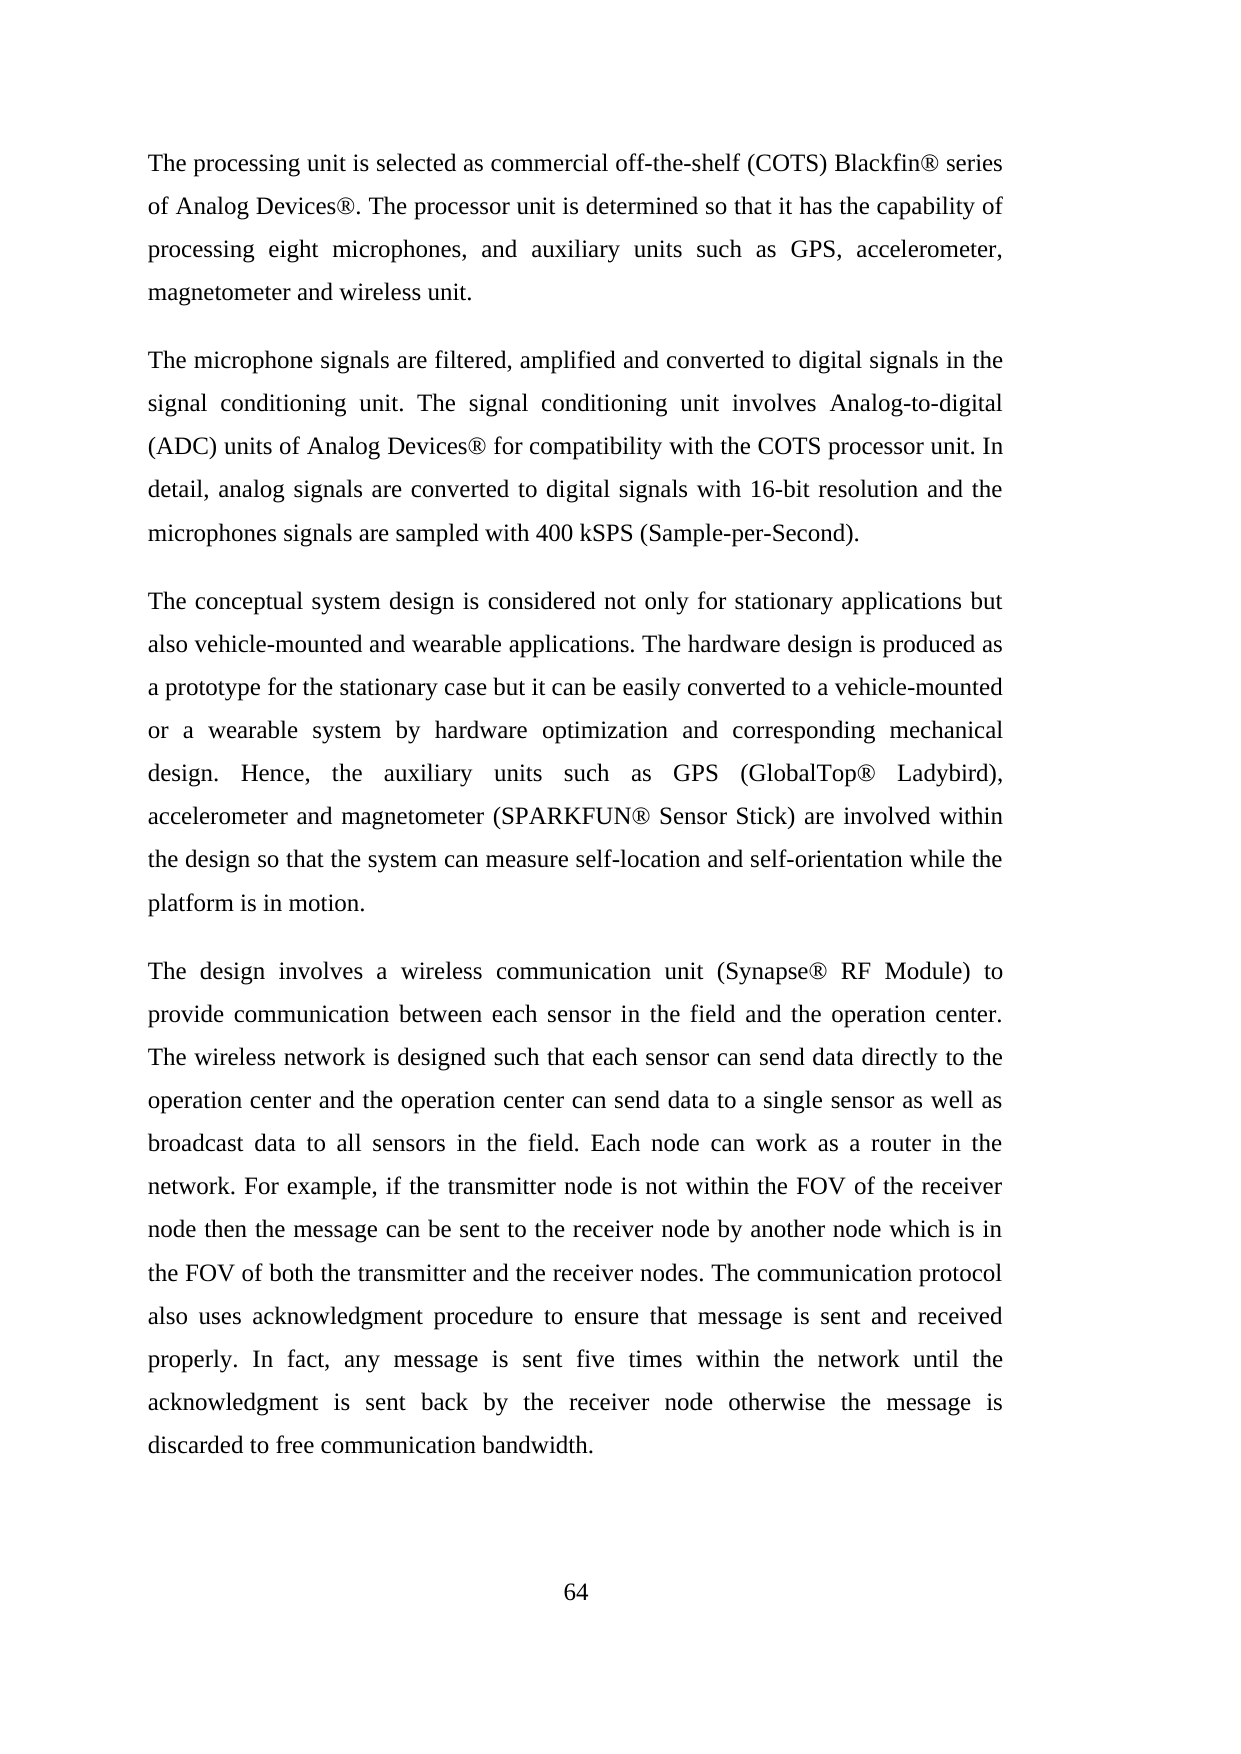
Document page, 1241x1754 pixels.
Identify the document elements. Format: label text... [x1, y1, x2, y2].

text The processing unit is selected as commercial off-the-shelf (COTS) Blackfin® series of Analog Devices®. The processor unit is determined so that it has the capability of processing eight microphones, and auxiliary units such as GPS, accelerometer, magnetometer and wireless unit. [148, 148, 1004, 306]
text The conceptual system design is considered not only for stationary applications but also vehicle-mounted and wearable applications. The hardware design is produced as a prototype for the stationary case but it can be easily converted to a vehicle-mounted or a wearable system by hardware optimization and corresponding mechanical design. Hence, the auxiliary units such as GPS (GlobalTop® Ladybird), accelerometer and magnetometer (SPARKFUN® Sensor Stick) are involved within the design so that the system can measure self-location and self-orientation while the platform is in motion. [148, 586, 1004, 916]
text The microphone signals are filtered, amplified and converted to digital signals in the signal conditioning unit. The signal conditioning unit involves Analog-to-digital (ADC) units of Analog Devices® for compatibility with the COTS processor unit. In detail, analog signals are converted to digital signals with 16-bit resolution and the microphones signals are sampled with 400 kSPS (Sample-per-Second). [148, 345, 1004, 546]
text The design involves a wireless communication unit (Synapse® RF Module) to provide communication between each sensor in the field and the operation center. The wireless network is designed such that each sensor can send data directly to the operation center and the operation center can send data to a single sensor as well as broadcast data to all sensors in the field. Each node can work as a router in the network. For example, if the transmitter node is not within the FOV of the receiver node then the message can be sent to the receiver node by another node which is in the FOV of both the transmitter and the receiver nodes. The communication protocol also uses acknowledgment procedure to ensure that message is sent and received properly. In fact, any message is sent five times within the network until the acknowledgment is sent back by the receiver node otherwise the message is discarded to free communication bandwidth. [148, 956, 1004, 1459]
